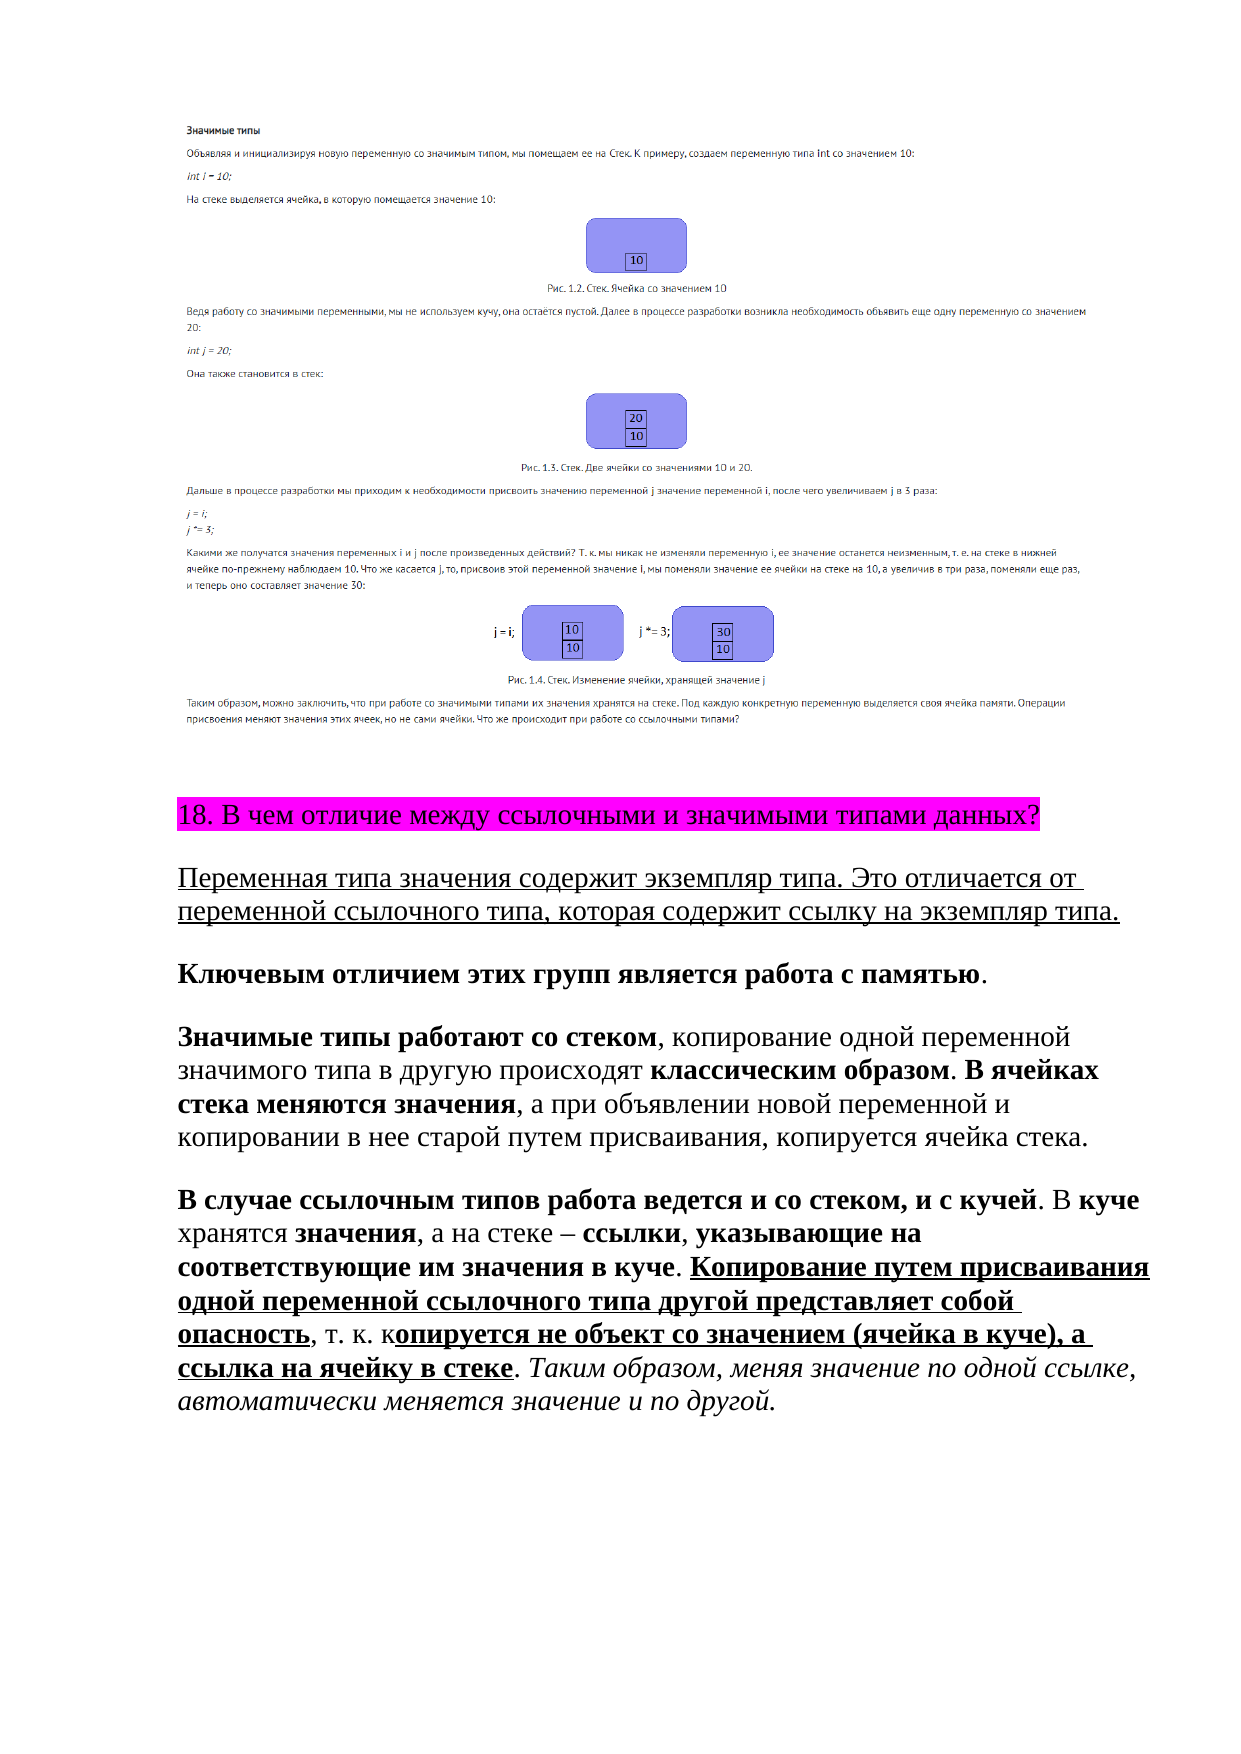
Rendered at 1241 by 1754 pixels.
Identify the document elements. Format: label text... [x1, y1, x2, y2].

text Значимые типы работают со стеком, копирование одной переменной значимого типа в другую происходят классическим образом. В ячейках стека меняются значения, а при объявлении новой переменной и копировании в нее старой путем присваивания, копируется ячейка стека. [177, 1019, 1152, 1153]
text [177, 1182, 1152, 1417]
text 18. В чем отличие между ссылочными и значимыми типами данных? [177, 763, 1152, 831]
text Переменная типа значения содержит экземпляр типа. Это отличается от переменной ссылочного типа, которая содержит ссылку на экземпляр типа. [177, 860, 1152, 927]
picture [177, 118, 1152, 729]
text Ключевым отличием этих групп является работа с памятью. [177, 956, 1152, 989]
